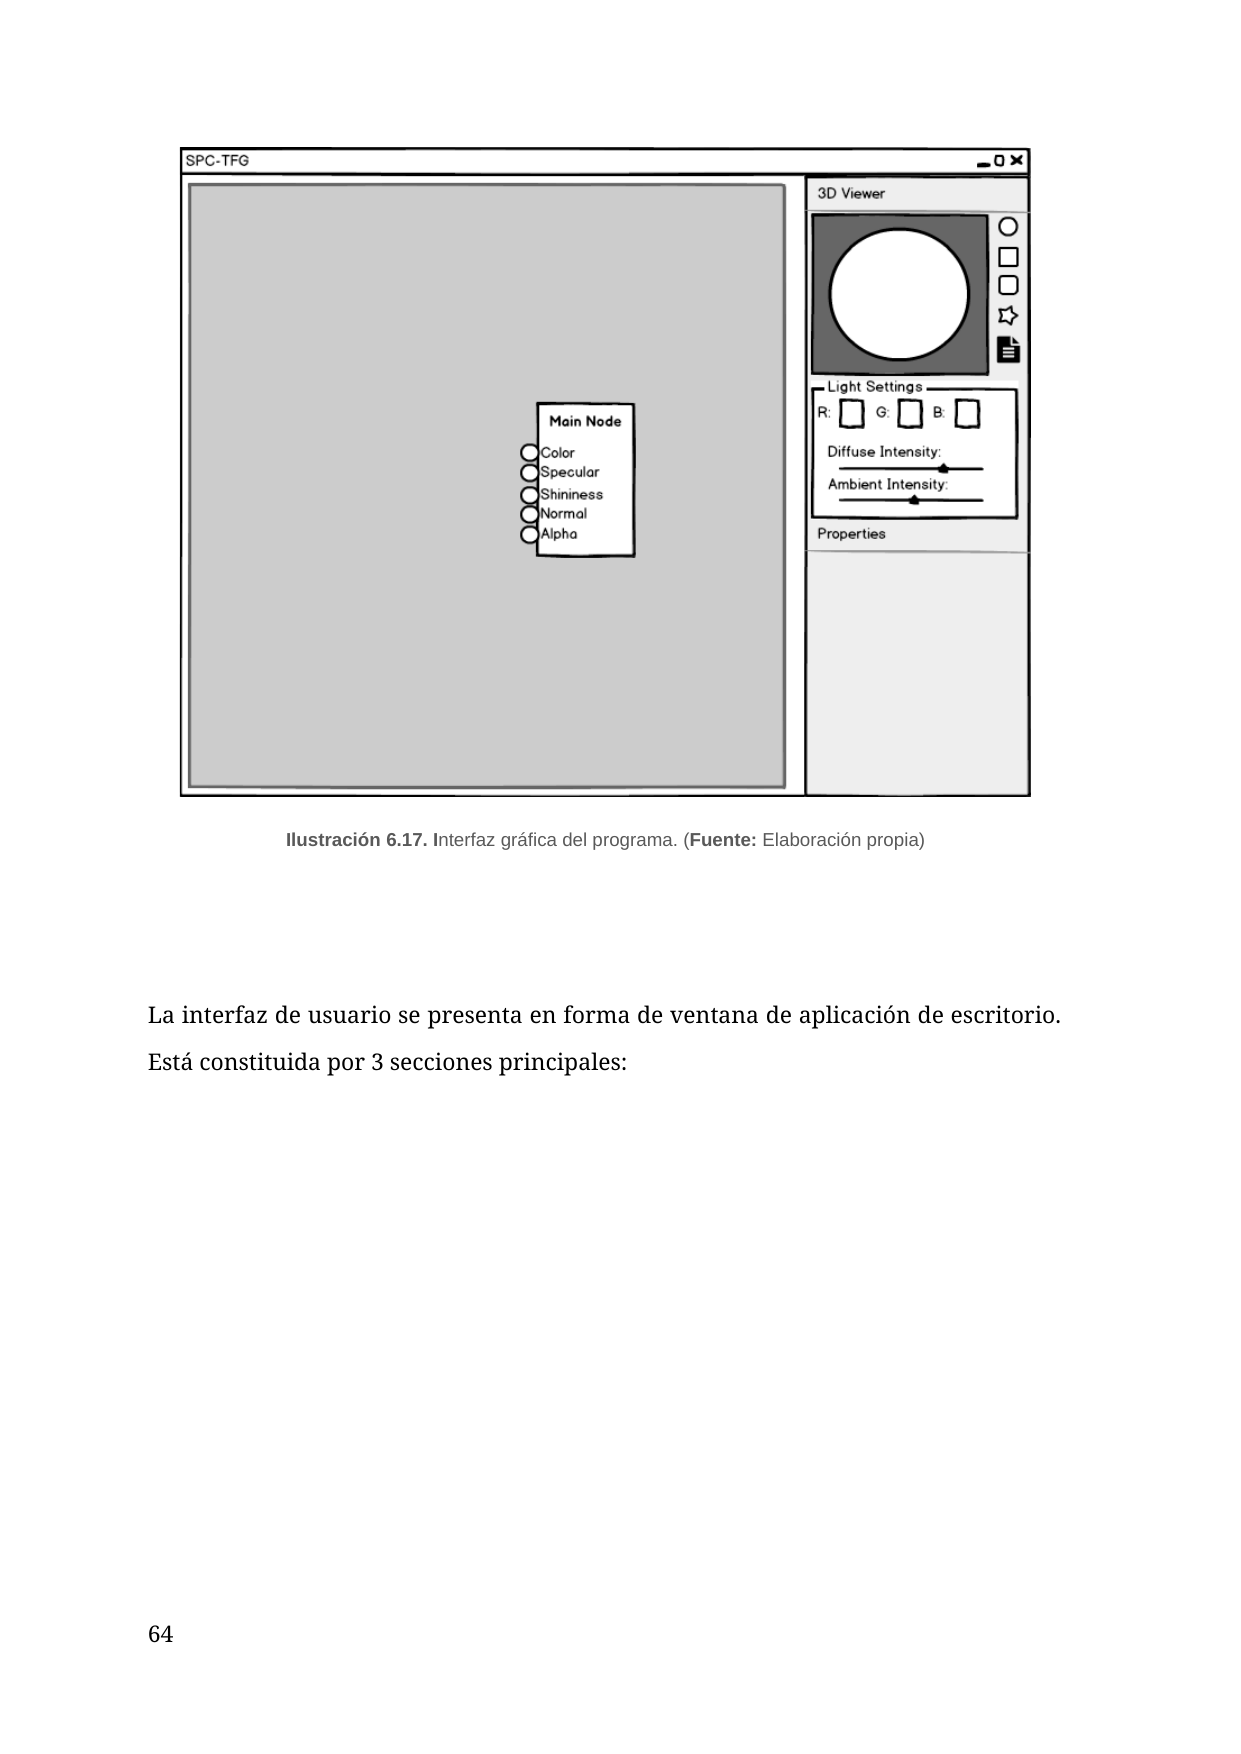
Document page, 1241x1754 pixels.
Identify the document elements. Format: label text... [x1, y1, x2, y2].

text La interfaz de usuario se presenta en forma de ventana de aplicación de escritorio. Está constituida por 3 secciones principales: [148, 998, 1063, 1077]
picture [179, 147, 1031, 797]
